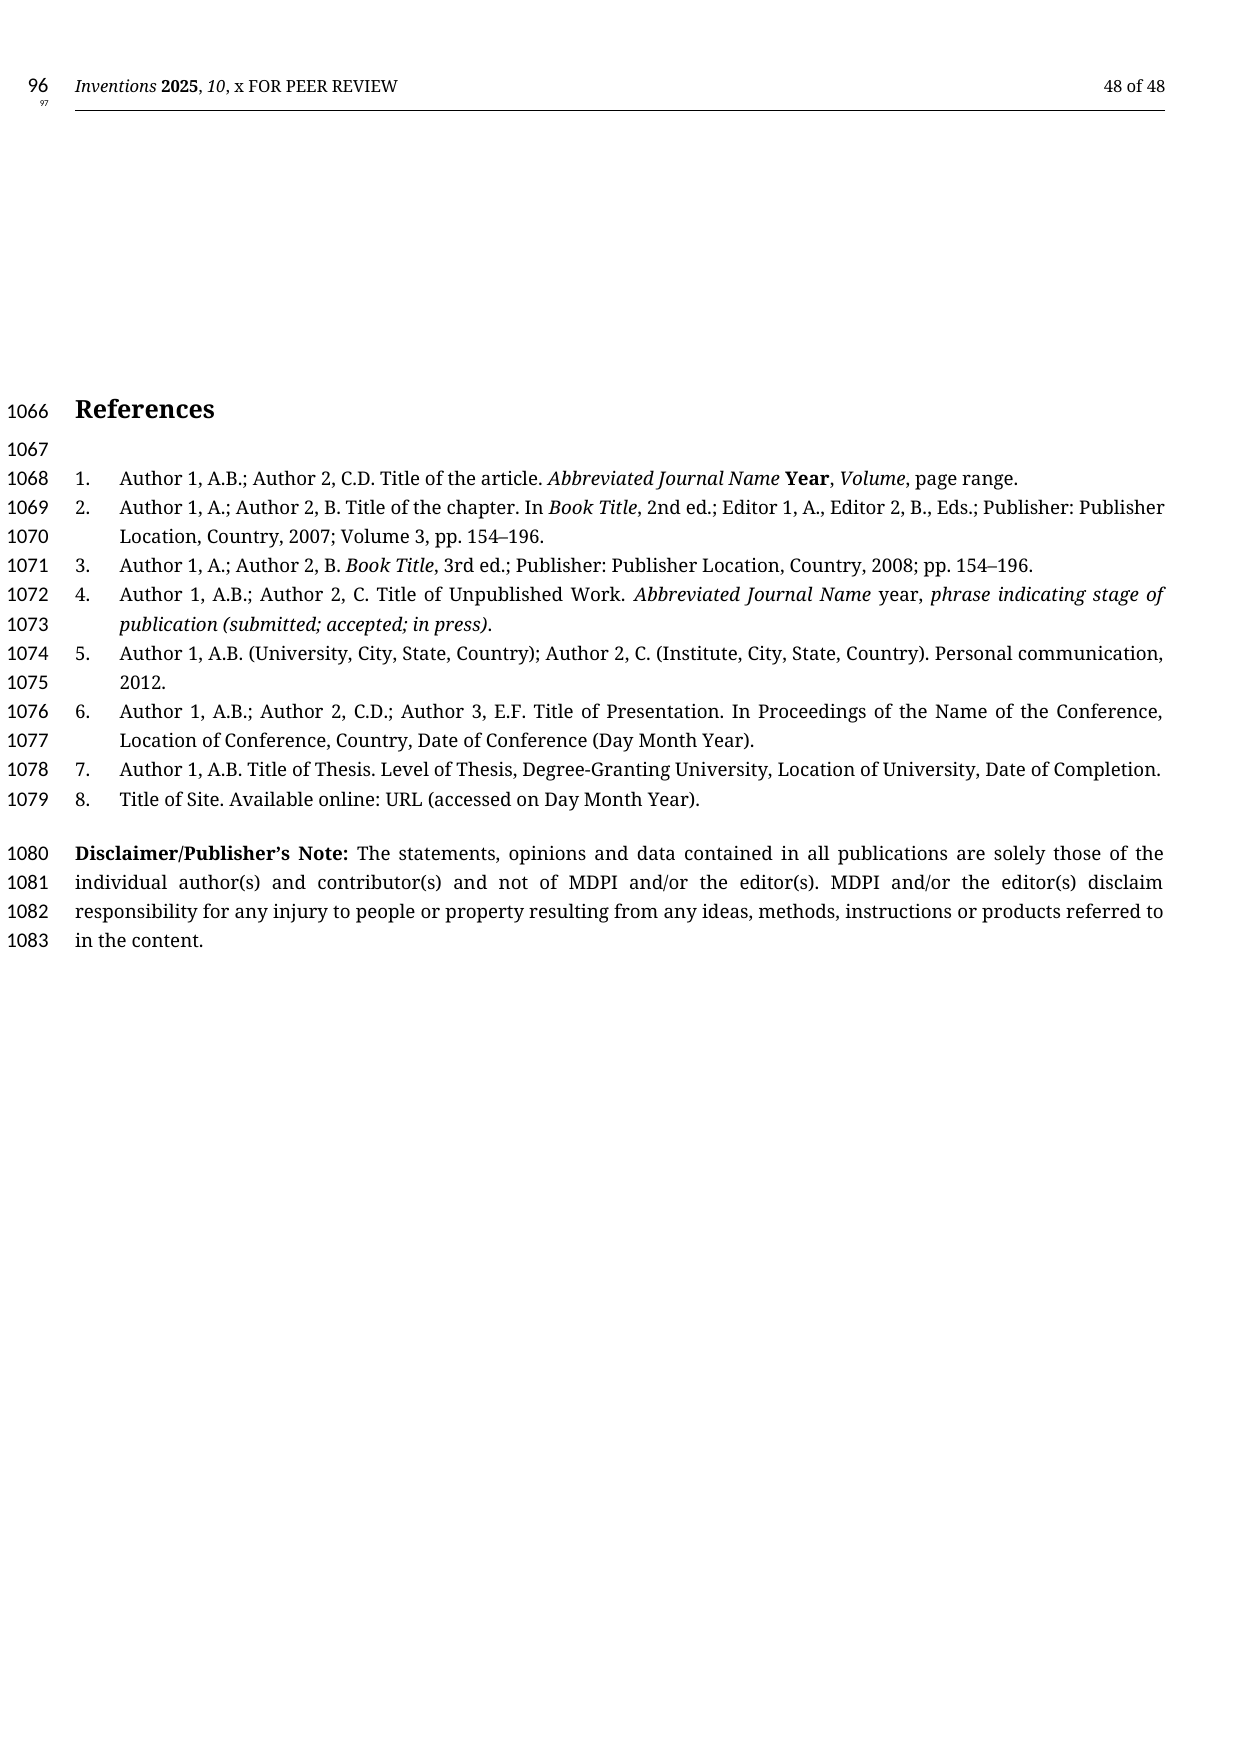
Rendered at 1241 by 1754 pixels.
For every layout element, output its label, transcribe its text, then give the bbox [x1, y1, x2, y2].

list Author 1, A.; Author 2, B. Book Title, 3rd ed.; Publisher: Publisher Location, Country, 2008; pp. 154–196. [75, 549, 1165, 578]
list Author 1, A.B.; Author 2, C.D. Title of the article. Abbreviated Journal Name Year, Volume, page range. [75, 461, 1165, 491]
list Author 1, A.B.; Author 2, C.D.; Author 3, E.F. Title of Presentation. In Proceedings of the Name of the Conference, Location of Conference, Country, Date of Conference (Day Month Year). [75, 695, 1165, 753]
list Author 1, A.B. Title of Thesis. Level of Thesis, Degree-Granting University, Location of University, Date of Completion. [75, 753, 1165, 782]
list Author 1, A.; Author 2, B. Title of the chapter. In Book Title, 2nd ed.; Editor 1, A., Editor 2, B., Eds.; Publisher: Publisher Location, Country, 2007; Volume 3, pp. 154–196. [75, 491, 1165, 549]
subtitle References [75, 392, 1165, 426]
list Author 1, A.B. (University, City, State, Country); Author 2, C. (Institute, City, State, Country). Personal communication, 2012. [75, 636, 1165, 695]
list Author 1, A.B.; Author 2, C. Title of Unpublished Work. Abbreviated Journal Name year, phrase indicating stage of publication (submitted; accepted; in press). [75, 578, 1165, 636]
text Disclaimer/Publisher’s Note: The statements, opinions and data contained in all publications are solely those of the individual author(s) and contributor(s) and not of MDPI and/or the editor(s). MDPI and/or the editor(s) disclaim responsibility for any injury to people or property resulting from any ideas, methods, instructions or products referred to in the content. [75, 836, 1165, 953]
list Title of Site. Available online: URL (accessed on Day Month Year). [75, 782, 1165, 811]
